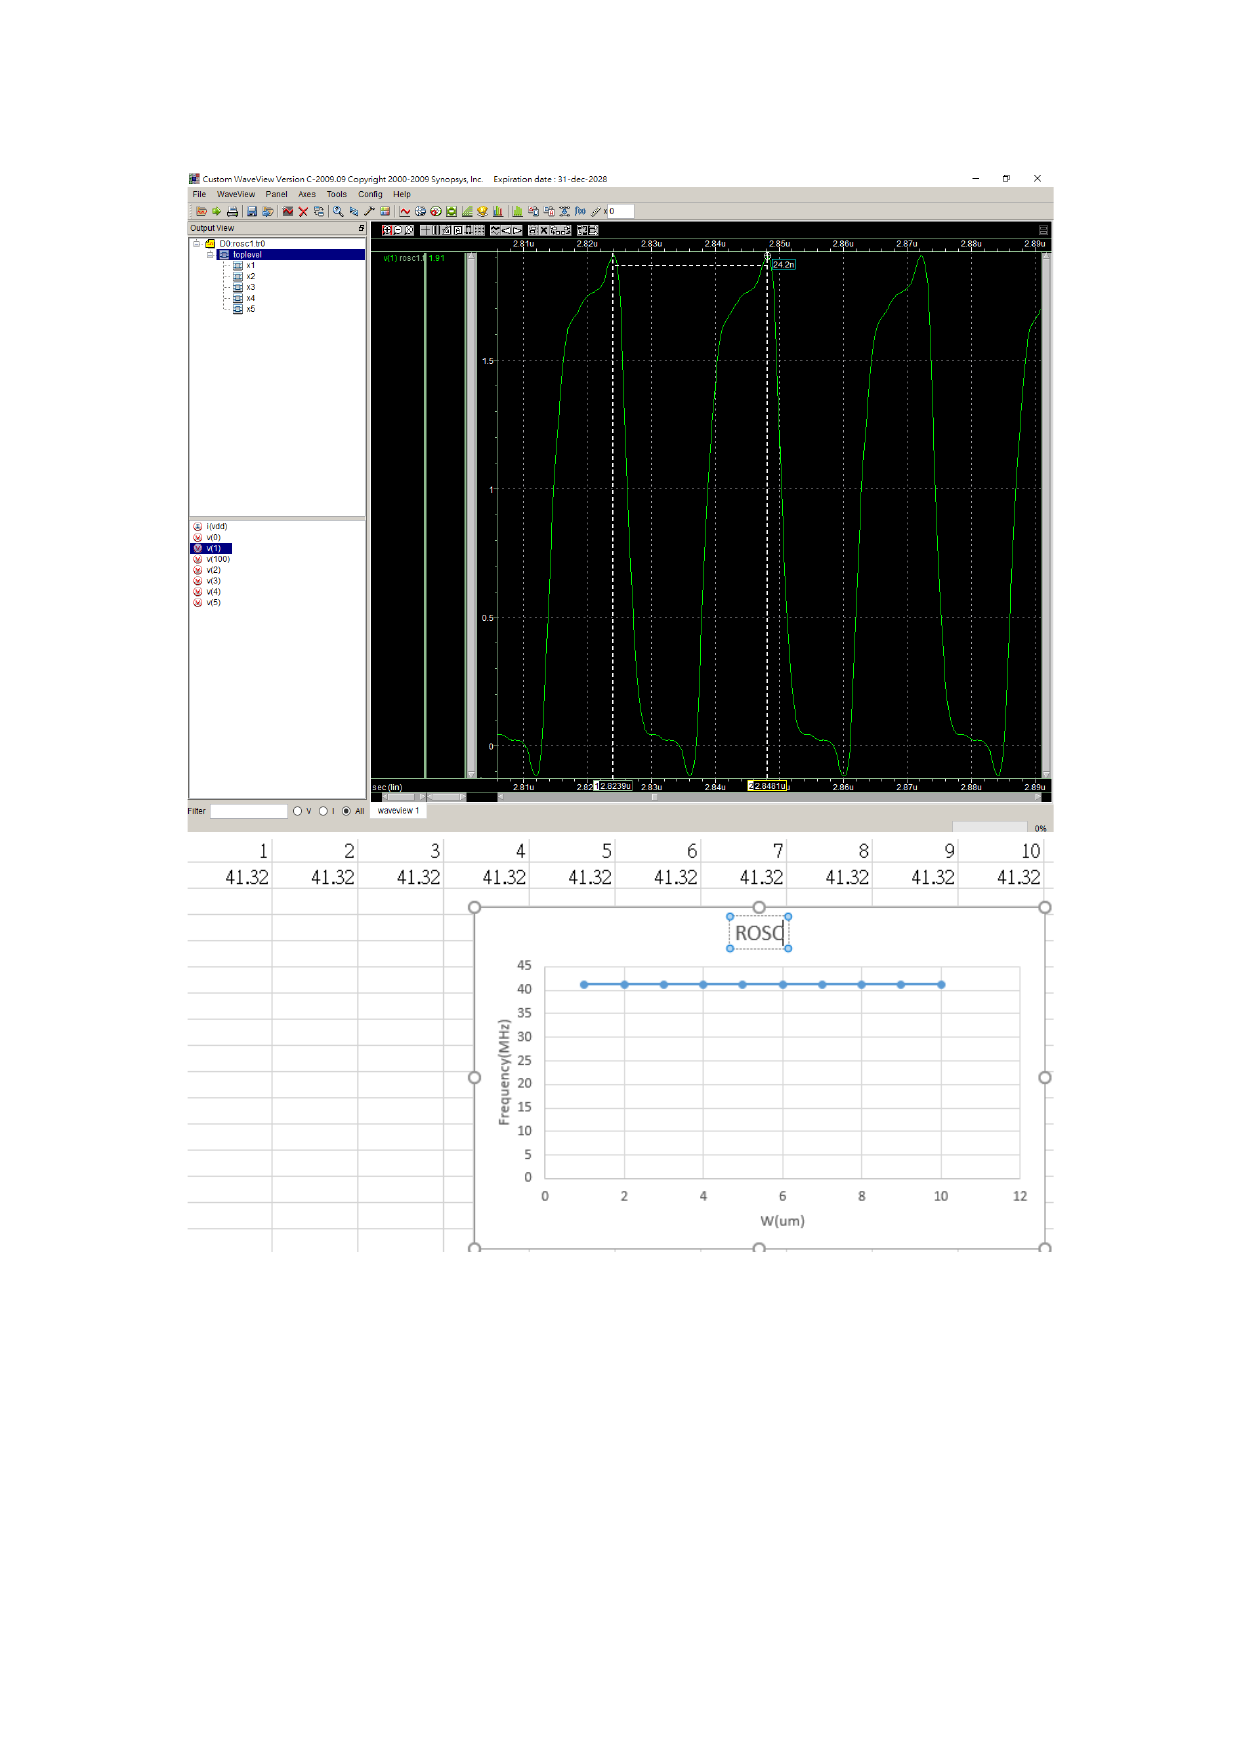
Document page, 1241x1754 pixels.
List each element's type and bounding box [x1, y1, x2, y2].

picture [187, 172, 1054, 832]
picture [187, 839, 1054, 1252]
